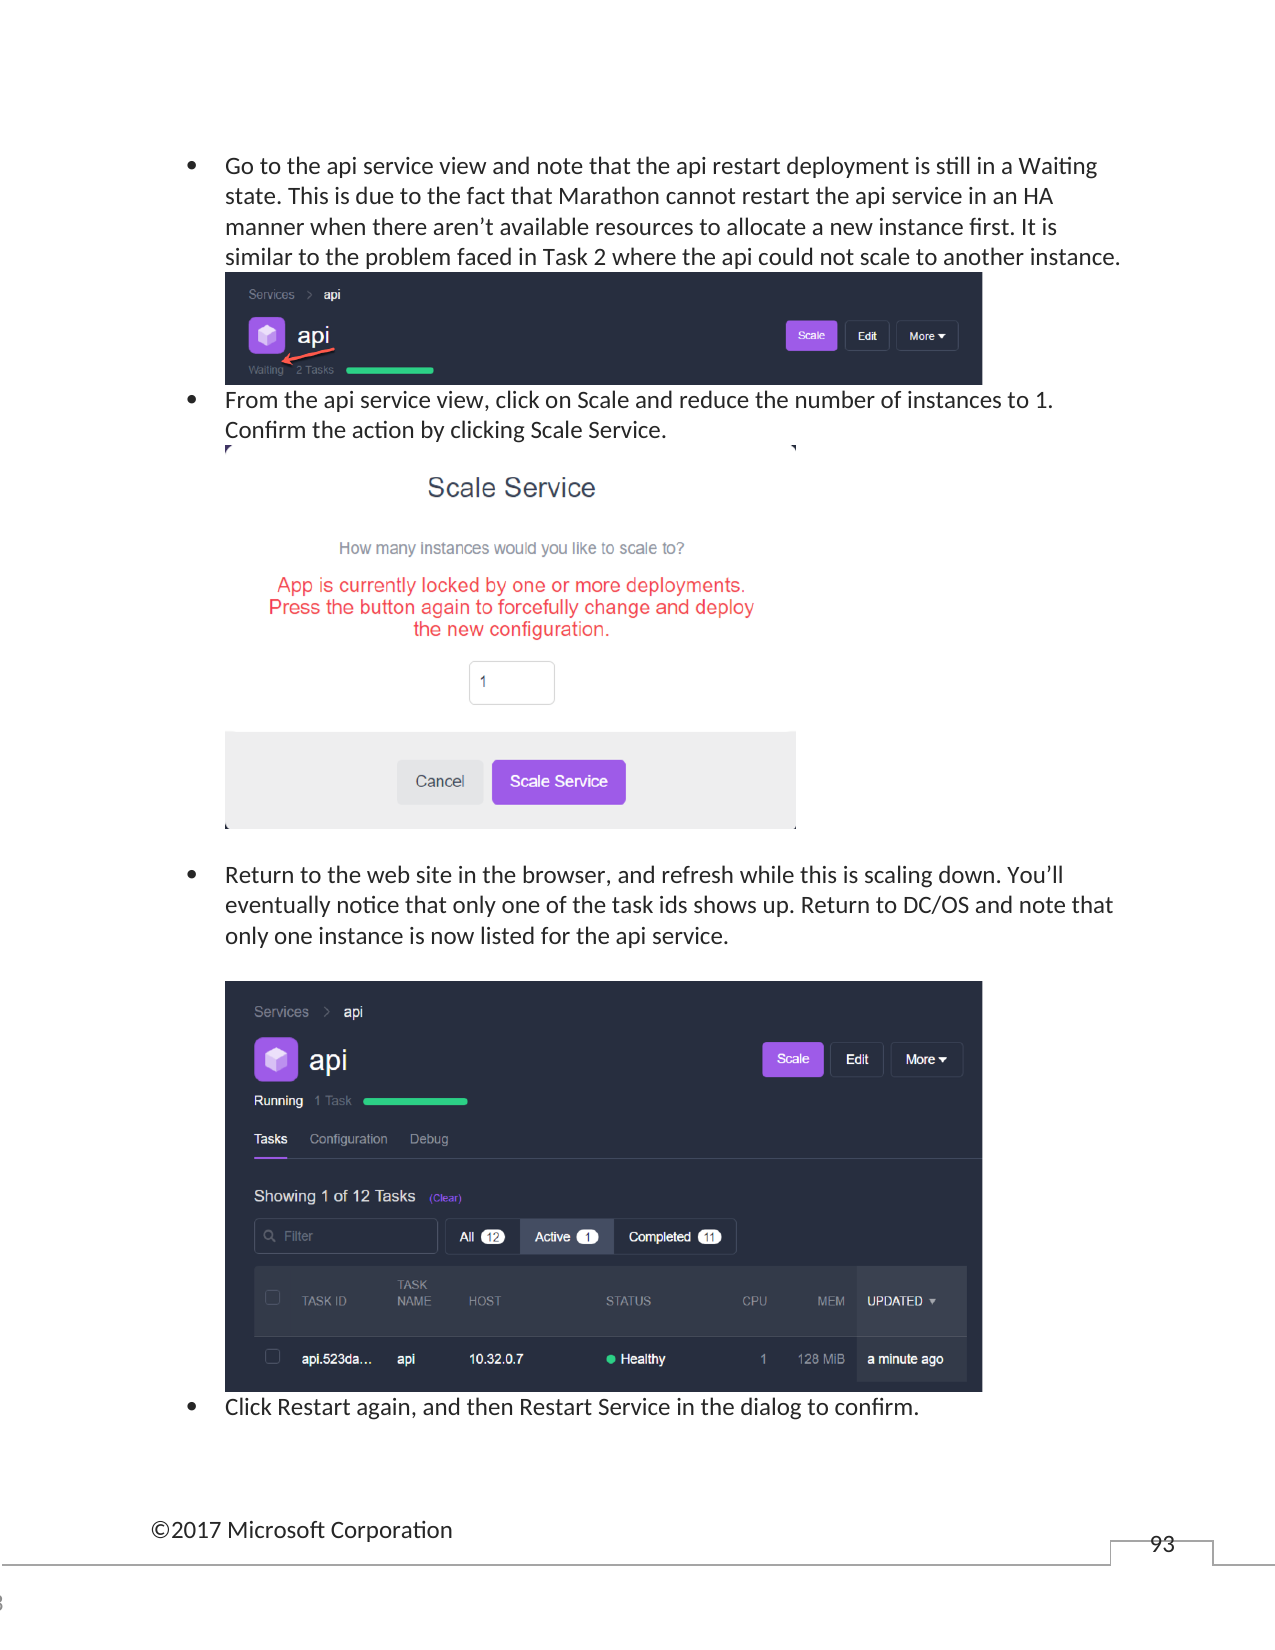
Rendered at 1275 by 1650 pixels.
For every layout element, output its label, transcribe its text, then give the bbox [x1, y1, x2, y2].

list Return to the web site in the browser, and refresh while this is scaling down. You’ll eventually notice that only one of the task ids shows up. Return to DC/OS and note that only one instance is now listed for the api service. [187, 859, 1125, 951]
list Click Restart again, and then Restart Service in the dialog to confirm. [187, 1392, 1125, 1422]
picture [225, 981, 983, 1392]
list From the api service view, click on Scale and reduce the number of instances to 1. Confirm the action by clicking Scale Service. [187, 384, 1125, 445]
picture [225, 445, 796, 829]
list Go to the api service view and note that the api restart deployment is still in a Waiting state. This is due to the fact that Marathon cannot restart the api service in an HA manner when there aren’t available resources to allocate a new instance first. It is similar to the problem faced in Task 2 where the api could not scale to another instance. [187, 150, 1125, 272]
picture [225, 272, 983, 385]
